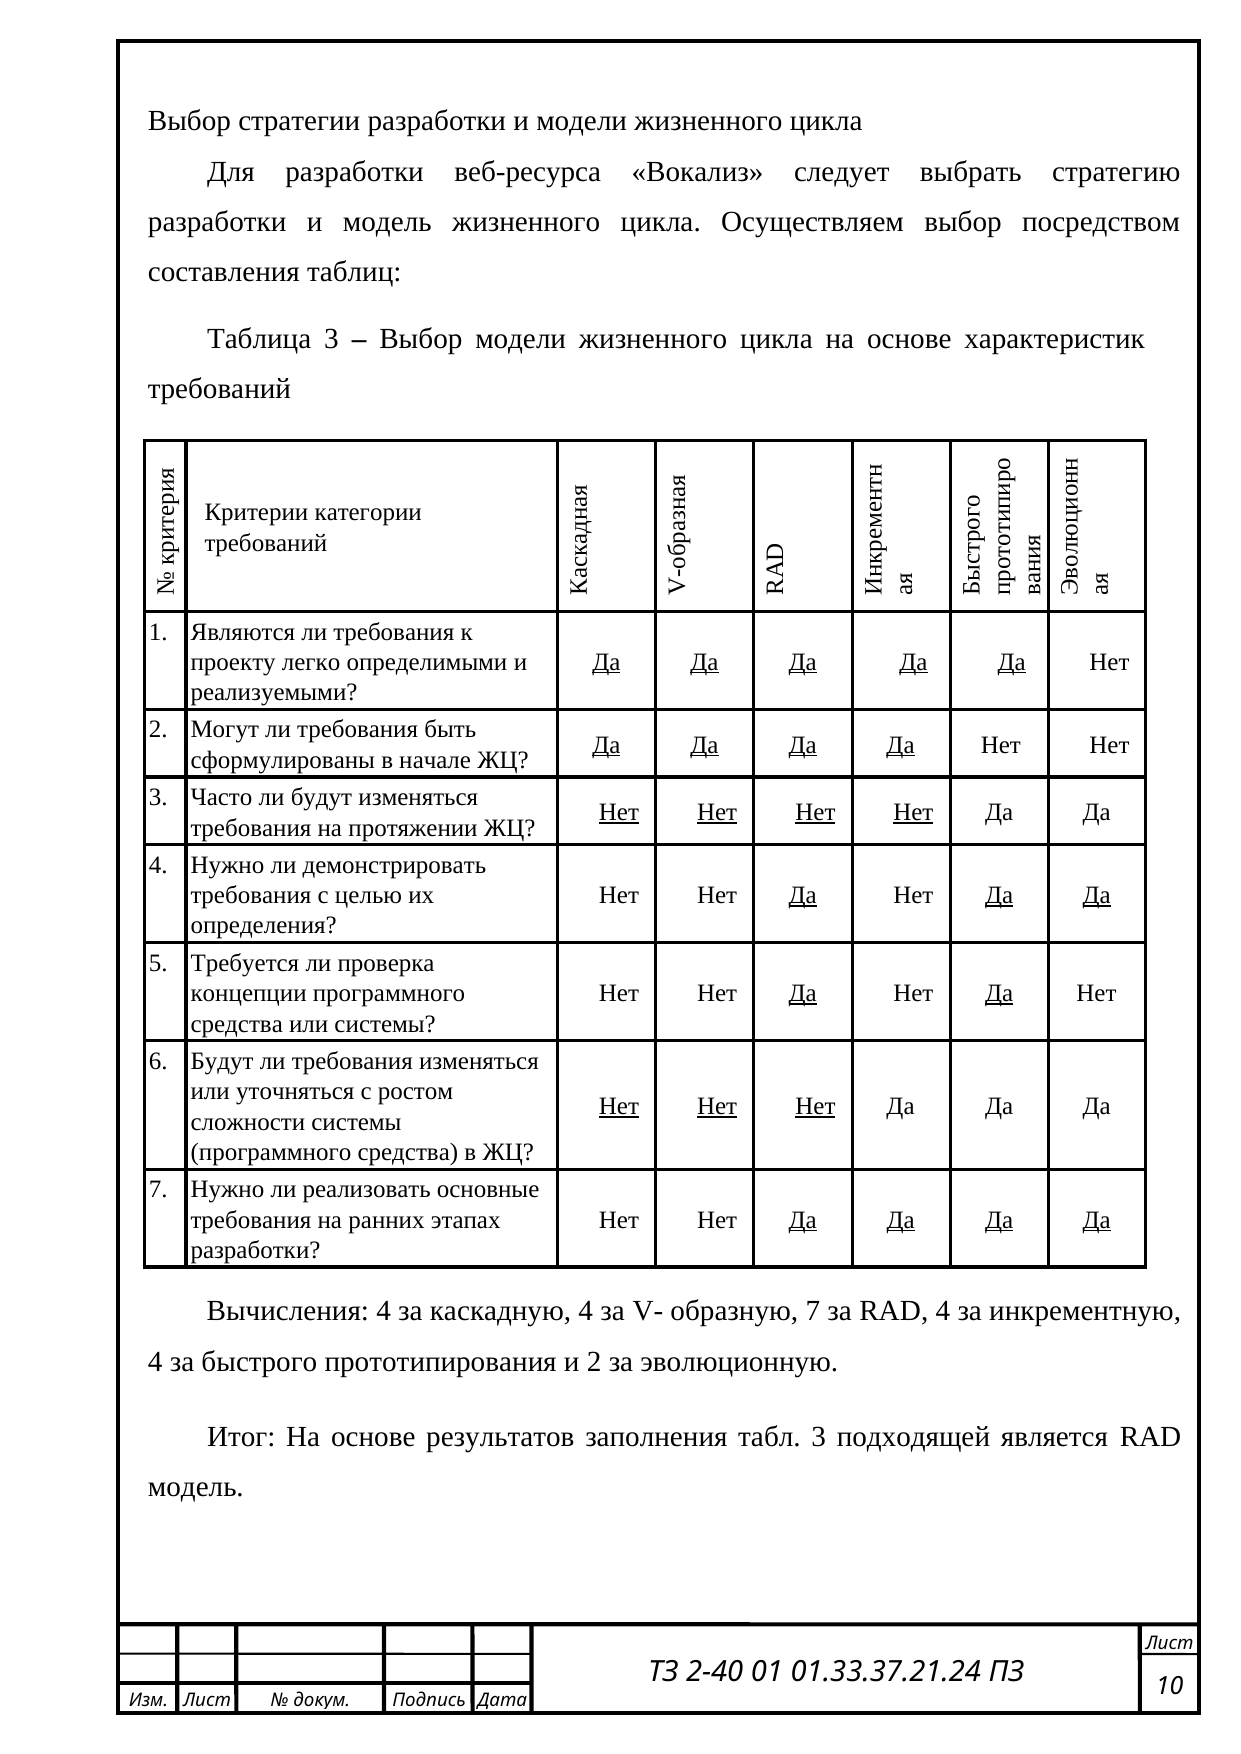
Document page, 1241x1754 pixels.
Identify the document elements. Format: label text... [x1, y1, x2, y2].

table_cell Да [854, 1042, 949, 1167]
table_cell 4. [146, 846, 184, 941]
table_cell Нет [559, 779, 654, 843]
table_header Каскадная [559, 442, 654, 610]
table_cell Нет [854, 779, 949, 843]
table_cell Нет [1050, 944, 1144, 1039]
text Итог: На основе результатов заполнения табл. 3 подходящей является RAD модель. [148, 1419, 1181, 1503]
table_cell Нужно ли демонстрировать требования с целью их определения? [188, 846, 556, 941]
table_cell Нет [755, 779, 851, 843]
table_cell 3. [146, 779, 184, 843]
table_cell Да [755, 1171, 851, 1265]
table_cell Нет [657, 944, 752, 1039]
table_cell Да [1050, 779, 1144, 843]
table_header V-образная [657, 442, 752, 610]
table_header Критерии категории требований [188, 442, 556, 610]
table_cell Нет [657, 846, 752, 941]
table_cell Являются ли требования к проекту легко определимыми и реализуемыми? [188, 613, 556, 708]
table_cell Да [559, 613, 654, 708]
table_cell Да [1050, 846, 1144, 941]
table_cell Нет [1050, 613, 1144, 708]
table_cell Нет [952, 711, 1047, 775]
table_cell Да [755, 613, 851, 708]
text Таблица 3 – Выбор модели жизненного цикла на основе характеристик требований [148, 321, 1145, 405]
text Вычисления: 4 за каскадную, 4 за V- образную, 7 за RAD, 4 за инкрементную, 4 за быстрого прототипирования и 2 за эволюционную. [148, 1293, 1181, 1377]
table_cell Нет [1050, 711, 1144, 775]
table_cell Да [952, 1042, 1047, 1167]
table_cell Да [854, 613, 949, 708]
table_cell Да [1050, 1171, 1144, 1265]
table_cell 7. [146, 1171, 184, 1265]
table_cell Могут ли требования быть сформулированы в начале ЖЦ? [188, 711, 556, 775]
table_cell Нет [559, 944, 654, 1039]
table_header Эволюционная [1050, 442, 1144, 610]
table_cell Нет [755, 1042, 851, 1167]
table_header № критерия [146, 442, 184, 610]
table_cell Нет [559, 1042, 654, 1167]
table_cell Да [755, 846, 851, 941]
table_cell Нет [559, 846, 654, 941]
text Выбор стратегии разработки и модели жизненного цикла [148, 103, 1181, 137]
table_cell Да [952, 779, 1047, 843]
table_cell Да [657, 711, 752, 775]
table_cell Да [952, 613, 1047, 708]
table_cell Да [952, 1171, 1047, 1265]
table_cell Да [952, 944, 1047, 1039]
table_cell Да [755, 944, 851, 1039]
table_cell Да [952, 846, 1047, 941]
table_cell Да [1050, 1042, 1144, 1167]
table_cell 2. [146, 711, 184, 775]
table_cell Да [755, 711, 851, 775]
table_cell Будут ли требования изменяться или уточняться с ростом сложности системы (программного средства) в ЖЦ? [188, 1042, 556, 1167]
table_cell Нет [559, 1171, 654, 1265]
table_cell Нет [657, 1171, 752, 1265]
table_header Инкрементная [854, 442, 949, 610]
table_header RAD [755, 442, 851, 610]
table_cell 6. [146, 1042, 184, 1167]
table_cell Нет [854, 846, 949, 941]
table_header Быстрого прототипирования [952, 442, 1047, 610]
table_cell Да [854, 1171, 949, 1265]
table_cell 1. [146, 613, 184, 708]
table_cell Часто ли будут изменяться требования на протяжении ЖЦ? [188, 779, 556, 843]
table_cell Да [559, 711, 654, 775]
table_cell Требуется ли проверка концепции программного средства или системы? [188, 944, 556, 1039]
table_cell Да [854, 711, 949, 775]
table_cell Нет [657, 779, 752, 843]
table_cell Нет [657, 1042, 752, 1167]
table_cell 5. [146, 944, 184, 1039]
text Для разработки веб-ресурса «Вокализ» следует выбрать стратегию разработки и модель жизненного цикла. Осуществляем выбор посредством составления таблиц: [148, 154, 1181, 288]
table_cell Нужно ли реализовать основные требования на ранних этапах разработки? [188, 1171, 556, 1265]
table_cell Нет [854, 944, 949, 1039]
table_cell Да [657, 613, 752, 708]
